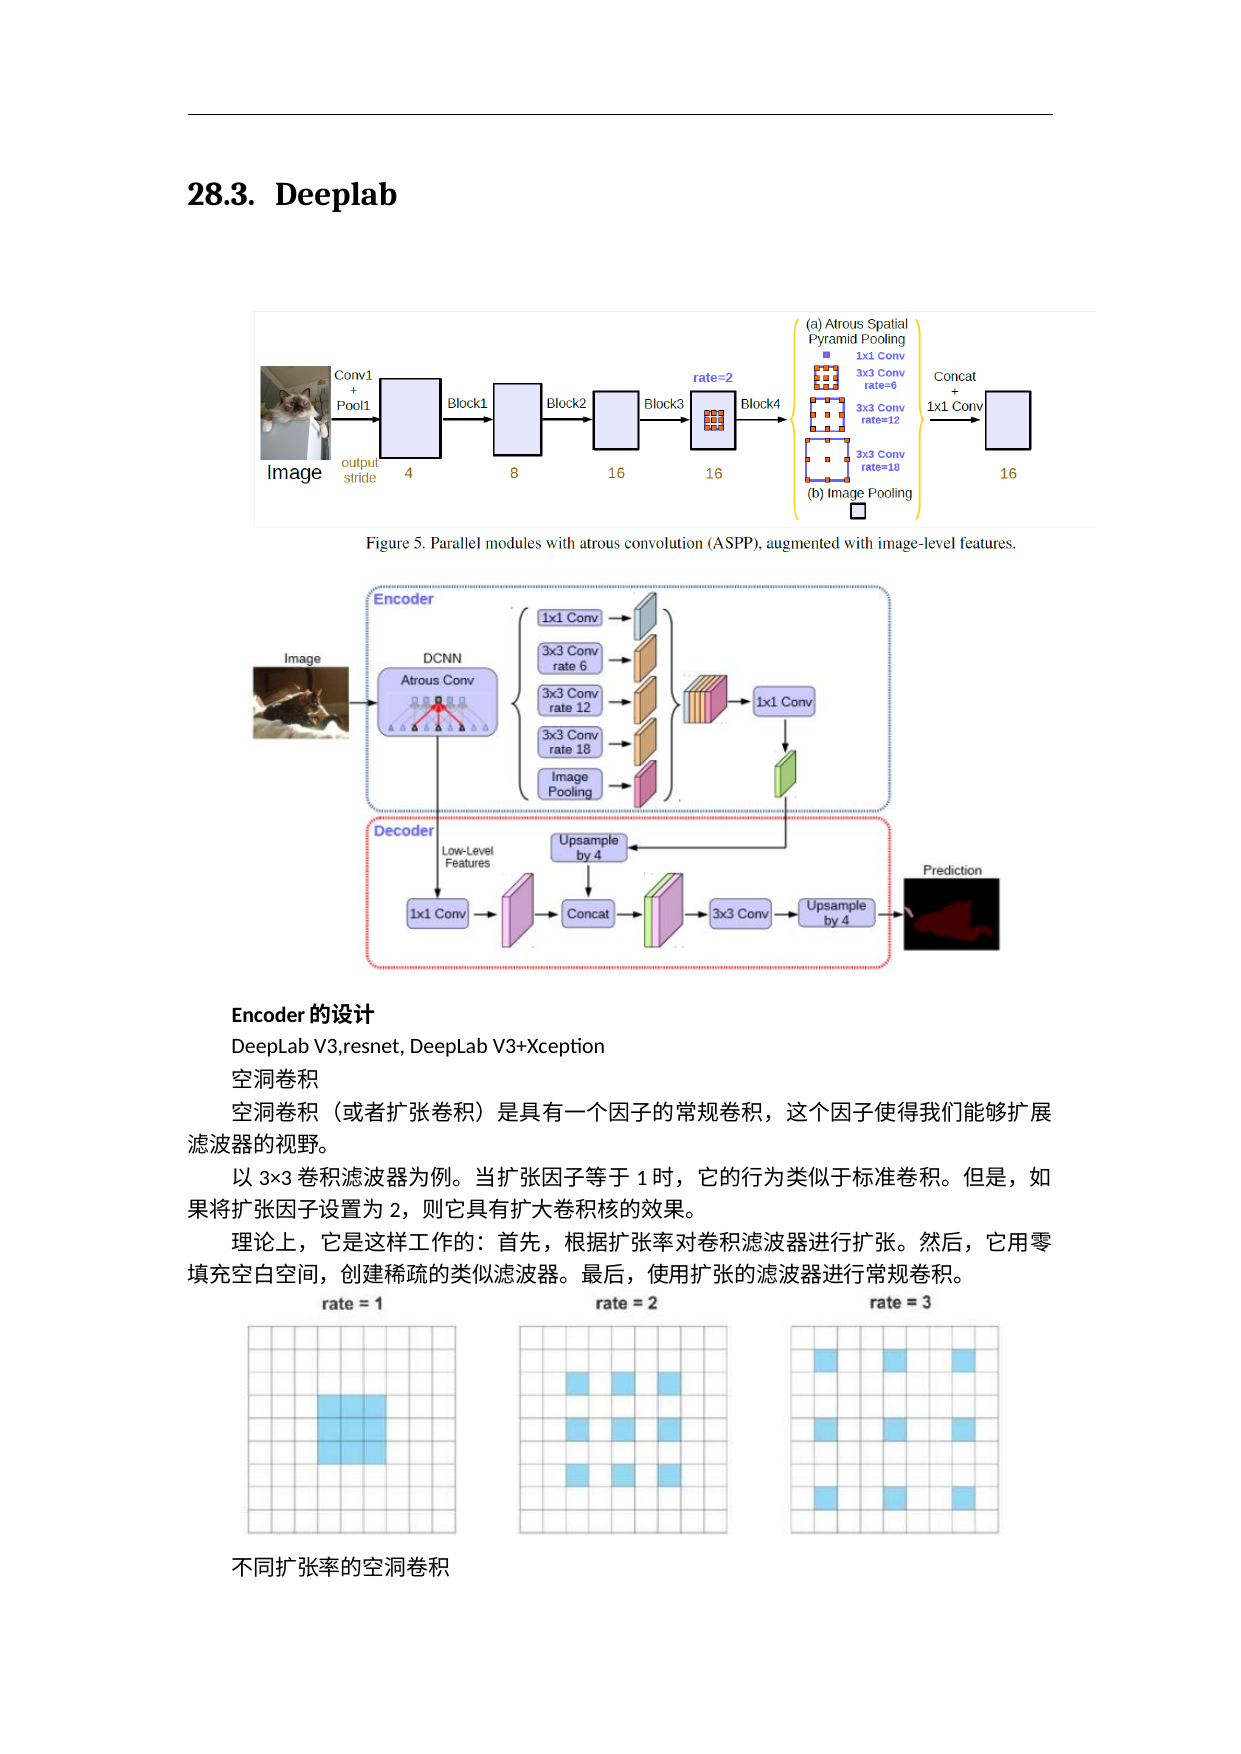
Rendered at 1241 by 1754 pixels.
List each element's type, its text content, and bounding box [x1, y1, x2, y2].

text DeepLab V3,resnet, DeepLab V3+Xception [187, 1029, 1053, 1062]
picture [231, 1289, 1018, 1544]
text Encoder的设计 [187, 997, 1053, 1029]
subtitle Deeplab [187, 162, 1053, 227]
picture [231, 574, 1018, 976]
text 空洞卷积（或者扩张卷积）是具有一个因子的常规卷积，这个因子使得我们能够扩展滤波器的视野。 [187, 1094, 1053, 1159]
text 以 3×3 卷积滤波器为例。当扩张因子等于 1 时，它的行为类似于标准卷积。但是，如果将扩张因子设置为 2，则它具有扩大卷积核的效果。 [187, 1159, 1053, 1224]
text 理论上，它是这样工作的：首先，根据扩张率对卷积滤波器进行扩张。然后，它用零填充空白空间，创建稀疏的类似滤波器。最后，使用扩张的滤波器进行常规卷积。 [187, 1224, 1053, 1289]
text 不同扩张率的空洞卷积 [187, 1549, 1053, 1582]
text 空洞卷积 [187, 1062, 1053, 1094]
picture [231, 282, 1097, 570]
